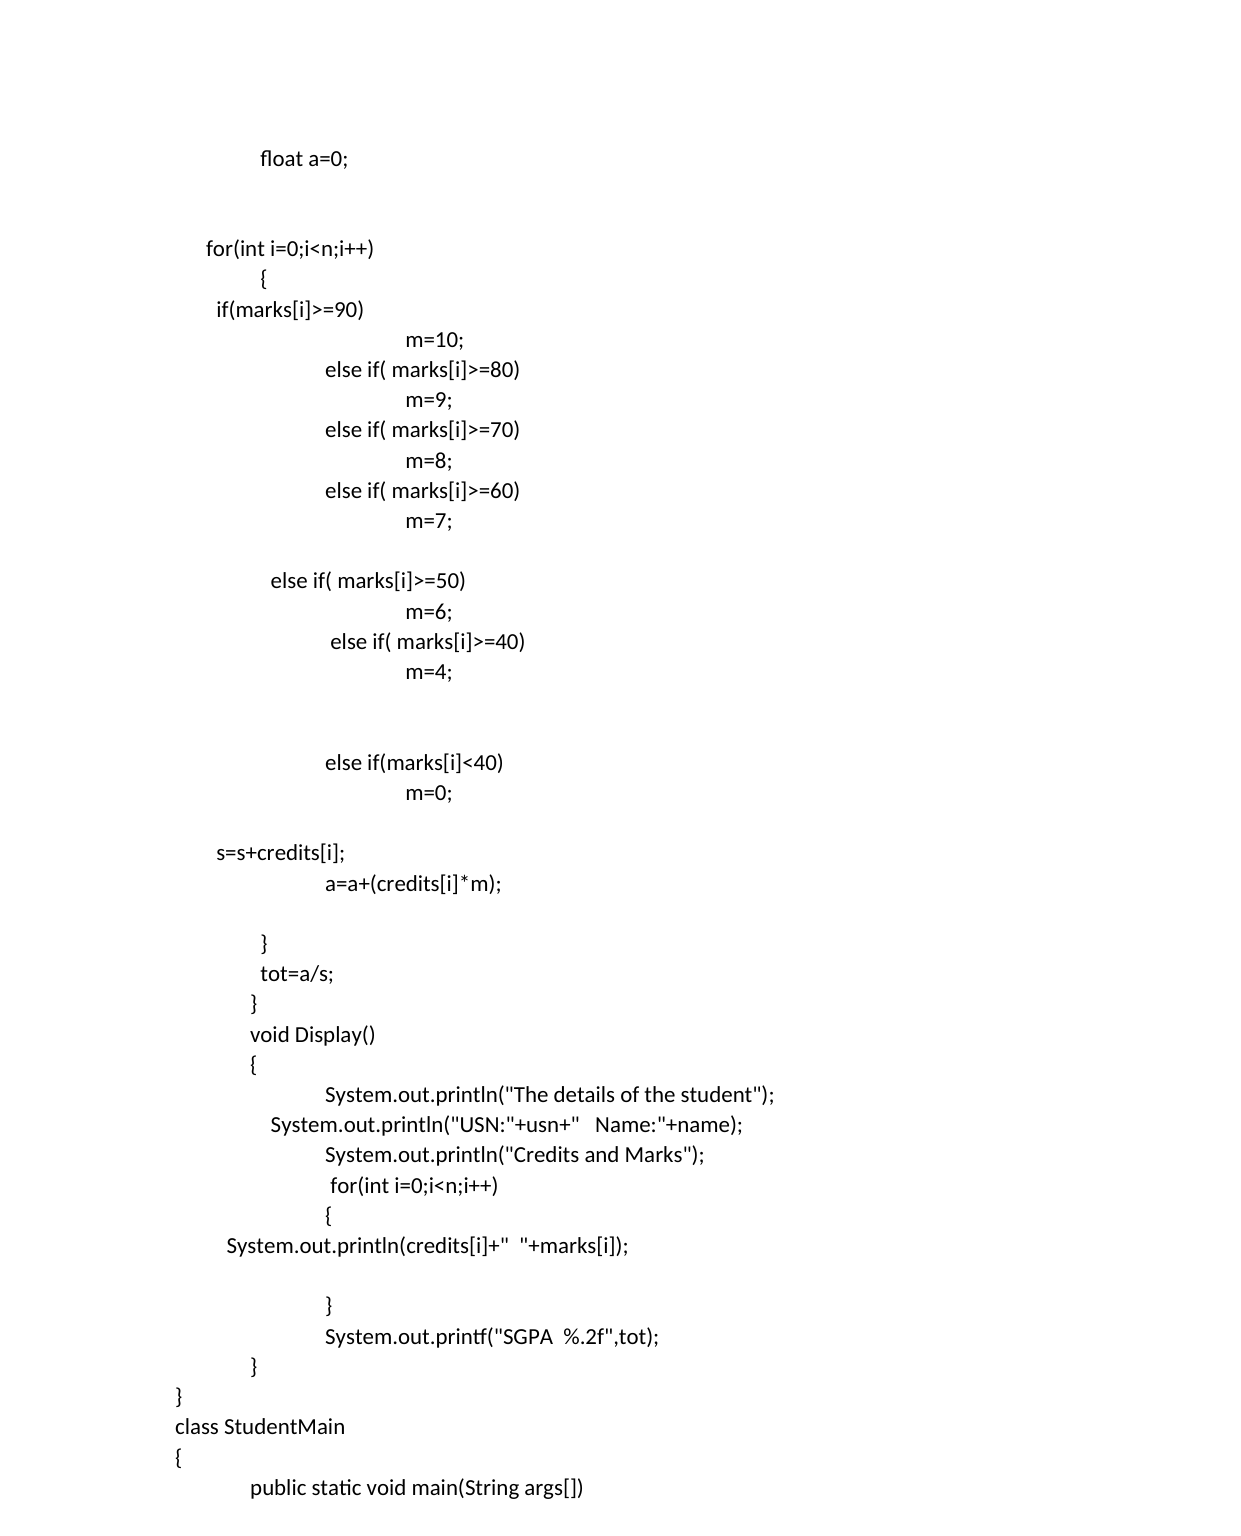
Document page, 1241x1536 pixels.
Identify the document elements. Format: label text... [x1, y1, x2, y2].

text } [175, 989, 1065, 1018]
text public static void main(String args[]) [175, 1473, 1065, 1501]
text for(int i=0;i<n;i++) [175, 234, 1065, 262]
text } [175, 1382, 1065, 1410]
text m=9; [175, 385, 1065, 413]
text System.out.println("USN:"+usn+" Name:"+name); [175, 1110, 1065, 1138]
text class StudentMain [175, 1412, 1065, 1441]
text System.out.println("The details of the student"); [175, 1080, 1065, 1108]
text s=s+credits[i]; [175, 838, 1065, 867]
text m=8; [175, 446, 1065, 474]
text if(marks[i]>=90) [175, 295, 1065, 323]
text System.out.printf("SGPA %.2f",tot); [175, 1322, 1065, 1350]
text { [175, 1201, 1065, 1229]
text else if( marks[i]>=60) [175, 476, 1065, 504]
text { [175, 1050, 1065, 1078]
text for(int i=0;i<n;i++) [175, 1171, 1065, 1199]
text m=4; [175, 657, 1065, 685]
text m=10; [175, 325, 1065, 353]
text { [175, 264, 1065, 293]
text m=7; [175, 506, 1065, 534]
text else if( marks[i]>=40) [175, 627, 1065, 655]
text void Display() [175, 1020, 1065, 1048]
text else if( marks[i]>=70) [175, 416, 1065, 444]
text else if( marks[i]>=80) [175, 355, 1065, 383]
text a=a+(credits[i]*m); [175, 869, 1065, 897]
text } [175, 1292, 1065, 1320]
text else if(marks[i]<40) [175, 748, 1065, 776]
text System.out.println("Credits and Marks"); [175, 1141, 1065, 1169]
text m=6; [175, 597, 1065, 625]
text m=0; [175, 778, 1065, 806]
text tot=a/s; [175, 959, 1065, 987]
text System.out.println(credits[i]+" "+marks[i]); [175, 1231, 1065, 1259]
text } [175, 929, 1065, 957]
text { [175, 1443, 1065, 1471]
text else if( marks[i]>=50) [175, 567, 1065, 595]
text } [175, 1352, 1065, 1380]
text float a=0; [175, 144, 1065, 172]
